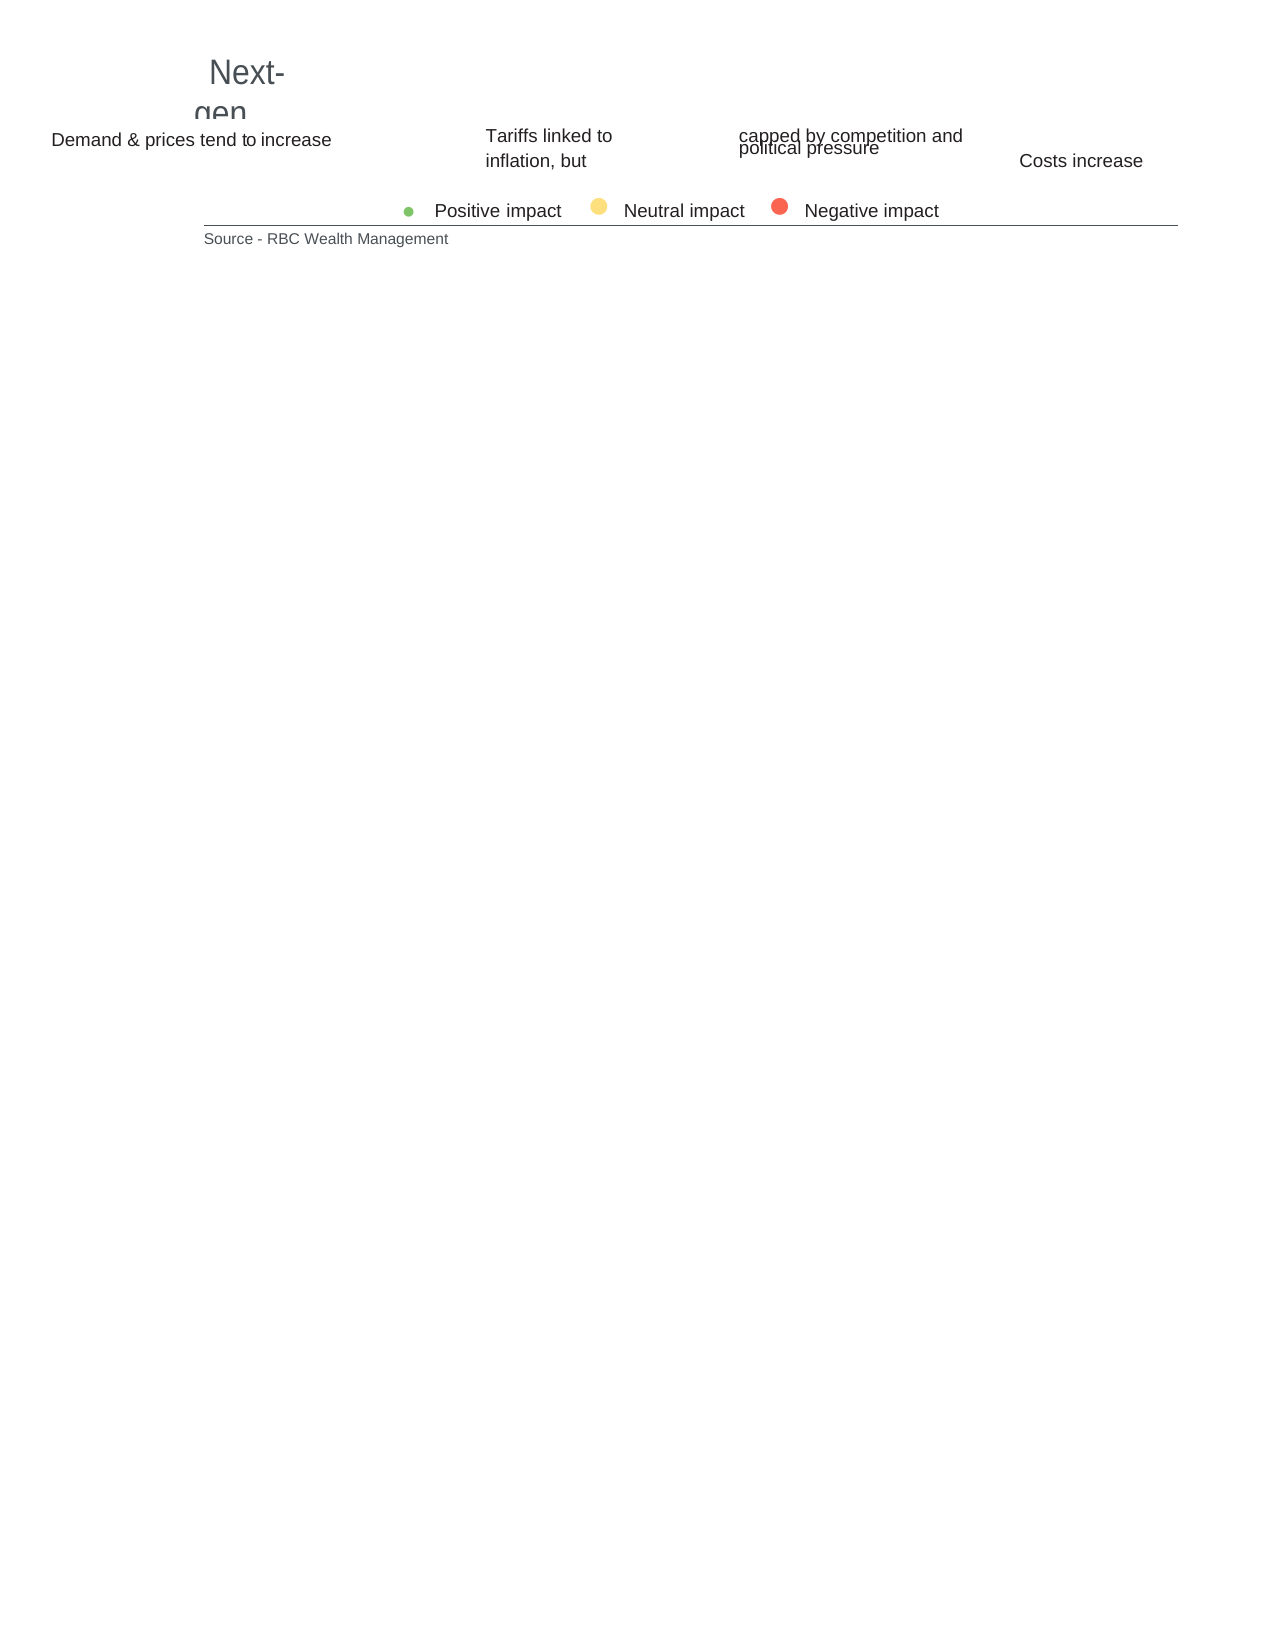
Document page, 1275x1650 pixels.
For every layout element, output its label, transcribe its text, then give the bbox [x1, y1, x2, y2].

list Positive impact  Neutral impact  Negative impact [404, 171, 1275, 229]
text Tariffs linked to inflation, but capped by competition and [485, 125, 638, 171]
text Tariffs linked to inflation, but capped by competition and [739, 125, 972, 147]
text Source - RBC Wealth Management [203, 230, 1275, 248]
text Demand & prices tend to increase [51, 125, 384, 150]
text Costs increase [1019, 150, 1275, 171]
